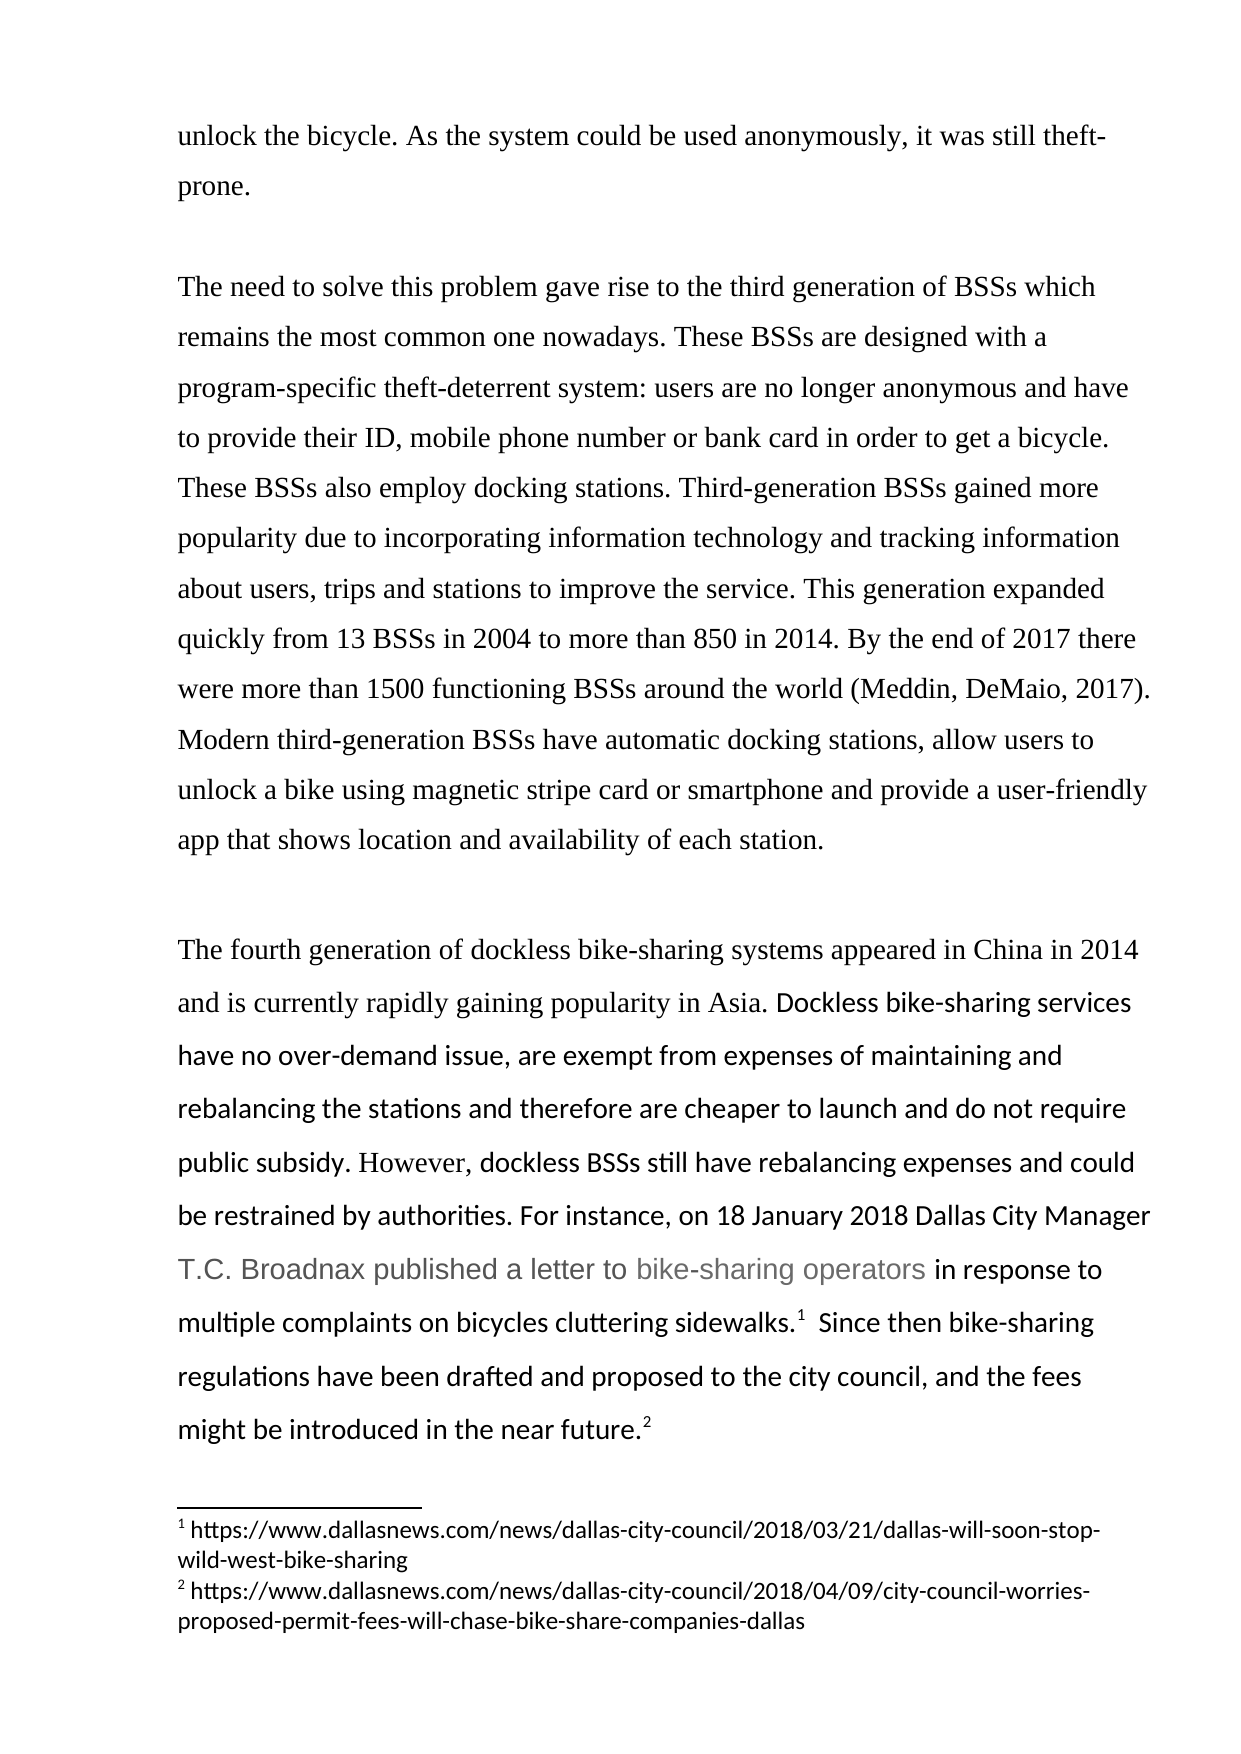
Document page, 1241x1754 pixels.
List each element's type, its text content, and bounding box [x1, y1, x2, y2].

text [177, 118, 1152, 202]
text The fourth generation of dockless bike-sharing systems appeared in China in 2014 and is currently rapidly gaining popularity in Asia. Dockless bike-sharing services have no over-demand issue, are exempt from expenses of maintaining and rebalancing the stations and therefore are cheaper to launch and do not require public subsidy. However, dockless BSSs still have rebalancing expenses and could be restrained by authorities. For instance, on 18 January 2018 Dallas City Manager T.C. Broadnax published a letter to bike-sharing operators in response to multiple complaints on bicycles cluttering sidewalks. Since then bike-sharing regulations have been drafted and proposed to the city council, and the fees might be introduced in the near future. [177, 932, 1152, 1447]
text The need to solve this problem gave rise to the third generation of BSSs which remains the most common one nowadays. These BSSs are designed with a program-specific theft-deterrent system: users are no longer anonymous and have to provide their ID, mobile phone number or bank card in order to get a bicycle. These BSSs also employ docking stations. Third-generation BSSs gained more popularity due to incorporating information technology and tracking information about users, trips and stations to improve the service. This generation expanded quickly from 13 BSSs in 2004 to more than 850 in 2014. By the end of 2017 there were more than 1500 functioning BSSs around the world (Meddin, DeMaio, 2017). Modern third-generation BSSs have automatic docking stations, allow users to unlock a bike using magnetic stripe card or smartphone and provide a user-friendly app that shows location and availability of each station. [177, 269, 1152, 856]
